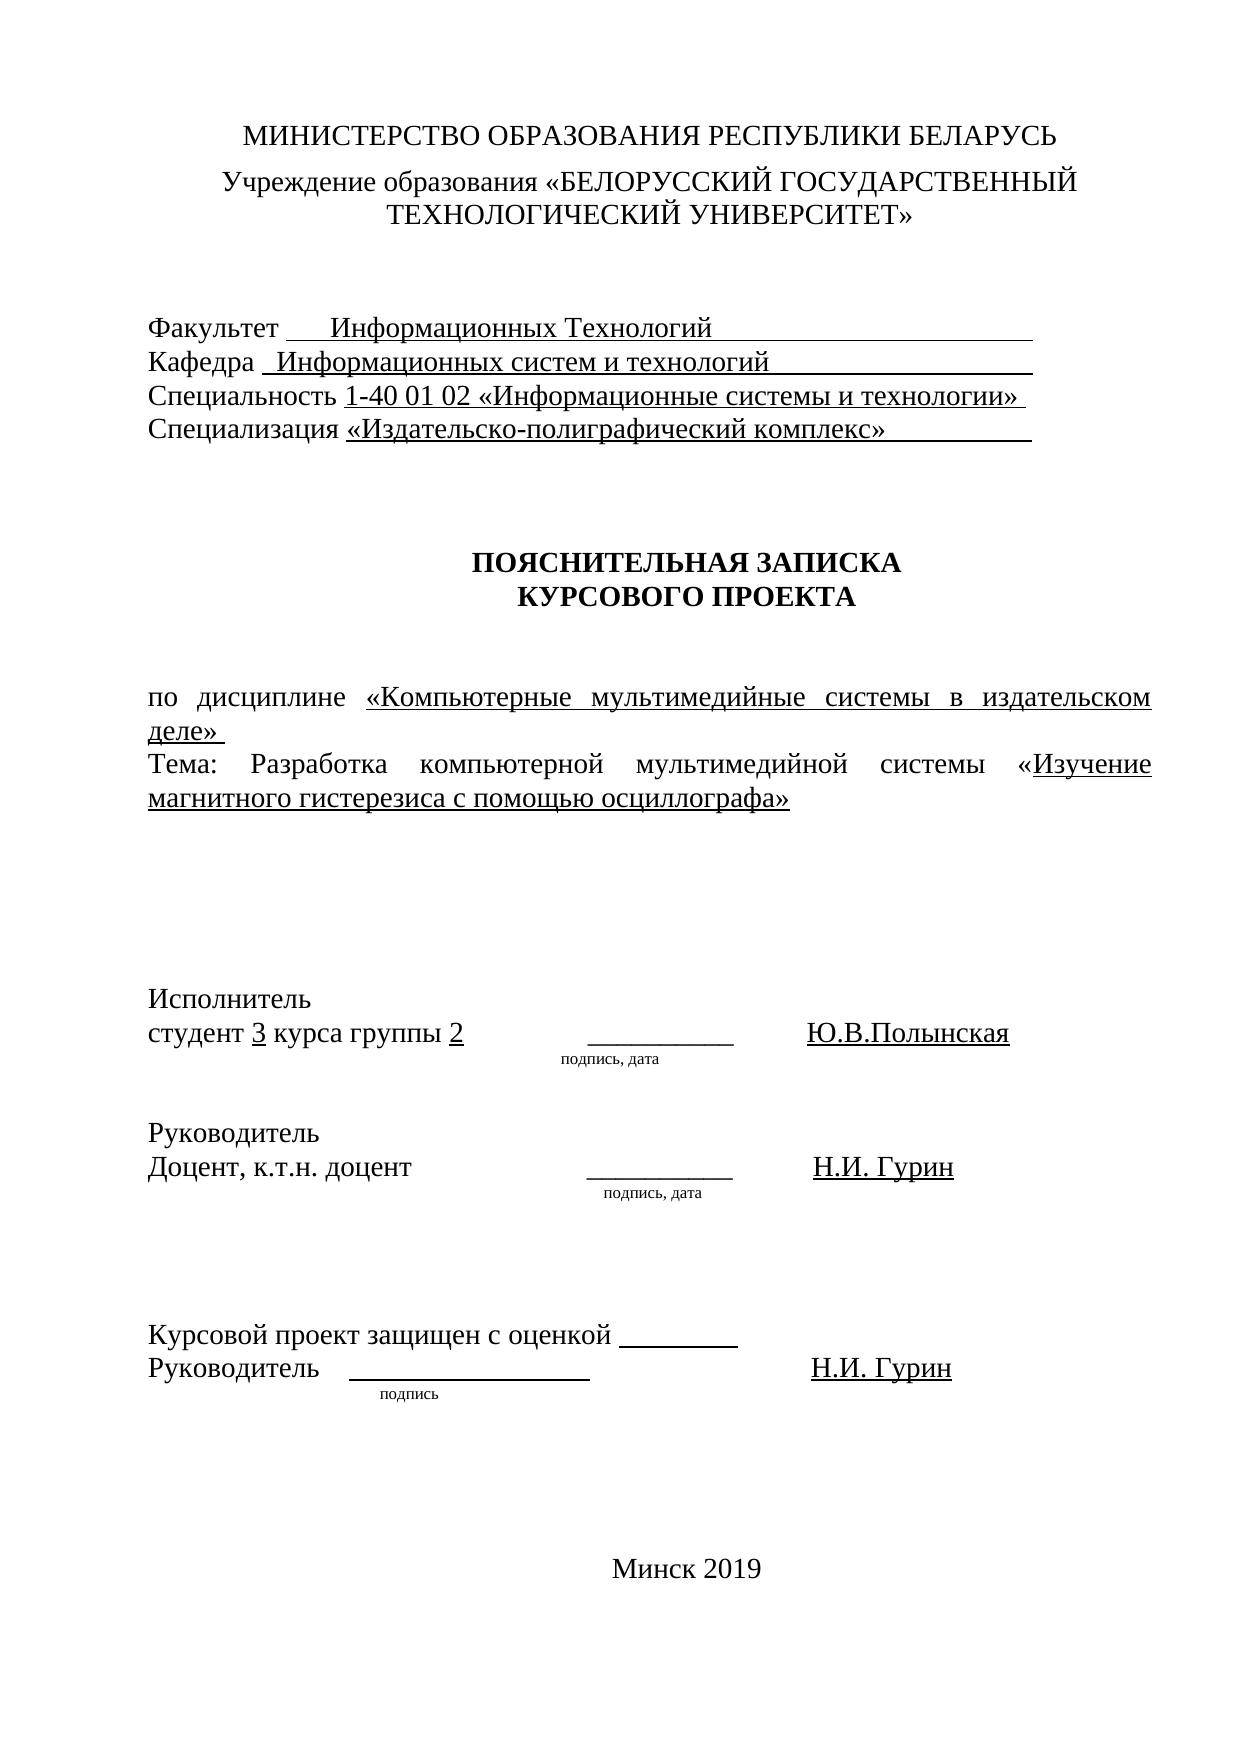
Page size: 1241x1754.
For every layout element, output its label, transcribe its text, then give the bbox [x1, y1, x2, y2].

text Кафедра Информационных систем и технологий [148, 344, 1152, 378]
text Специальность 1-40 01 02 «Информационные системы и технологии» [148, 378, 1152, 411]
text Руководитель Н.И. Гурин [148, 1350, 1152, 1384]
text студент 3 курса группы 2 __________ Ю.В.Полынская [148, 1015, 1152, 1048]
text подпись [148, 1384, 1152, 1417]
text Исполнитель [148, 981, 1152, 1015]
text подпись, дата [591, 1183, 1152, 1216]
text Минск 2019 [148, 1552, 1152, 1585]
text подпись, дата [148, 1048, 1152, 1082]
text ПОЯСНИТЕЛЬНАЯ ЗАПИСКА [148, 545, 1152, 579]
text МИНИСТЕРСТВО ОБРАЗОВАНИЯ РЕСПУБЛИКИ БЕЛАРУСЬ [148, 118, 1152, 151]
text Руководитель [148, 1116, 1152, 1149]
text Курсовой проект защищен с оценкой [148, 1317, 1152, 1350]
text КУРСОВОГО ПРОЕКТА [148, 579, 1152, 612]
text Тема: Разработка компьютерной мультимедийной системы «Изучение магнитного гистерезиса с помощью осциллографа» [148, 747, 1152, 814]
text по дисциплине «Компьютерные мультимедийные системы в издательском деле» [148, 679, 1152, 747]
text Специализация «Издательско-полиграфический комплекс» [148, 411, 1152, 445]
text Доцент, к.т.н. доцент __________ Н.И. Гурин [148, 1149, 1152, 1183]
text Учреждение образования «БЕЛОРУССКИЙ ГОСУДАРСТВЕННЫЙ ТЕХНОЛОГИЧЕСКИЙ УНИВЕРСИТЕТ» [148, 164, 1152, 231]
text Факультет Информационных Технологий [148, 311, 1152, 344]
